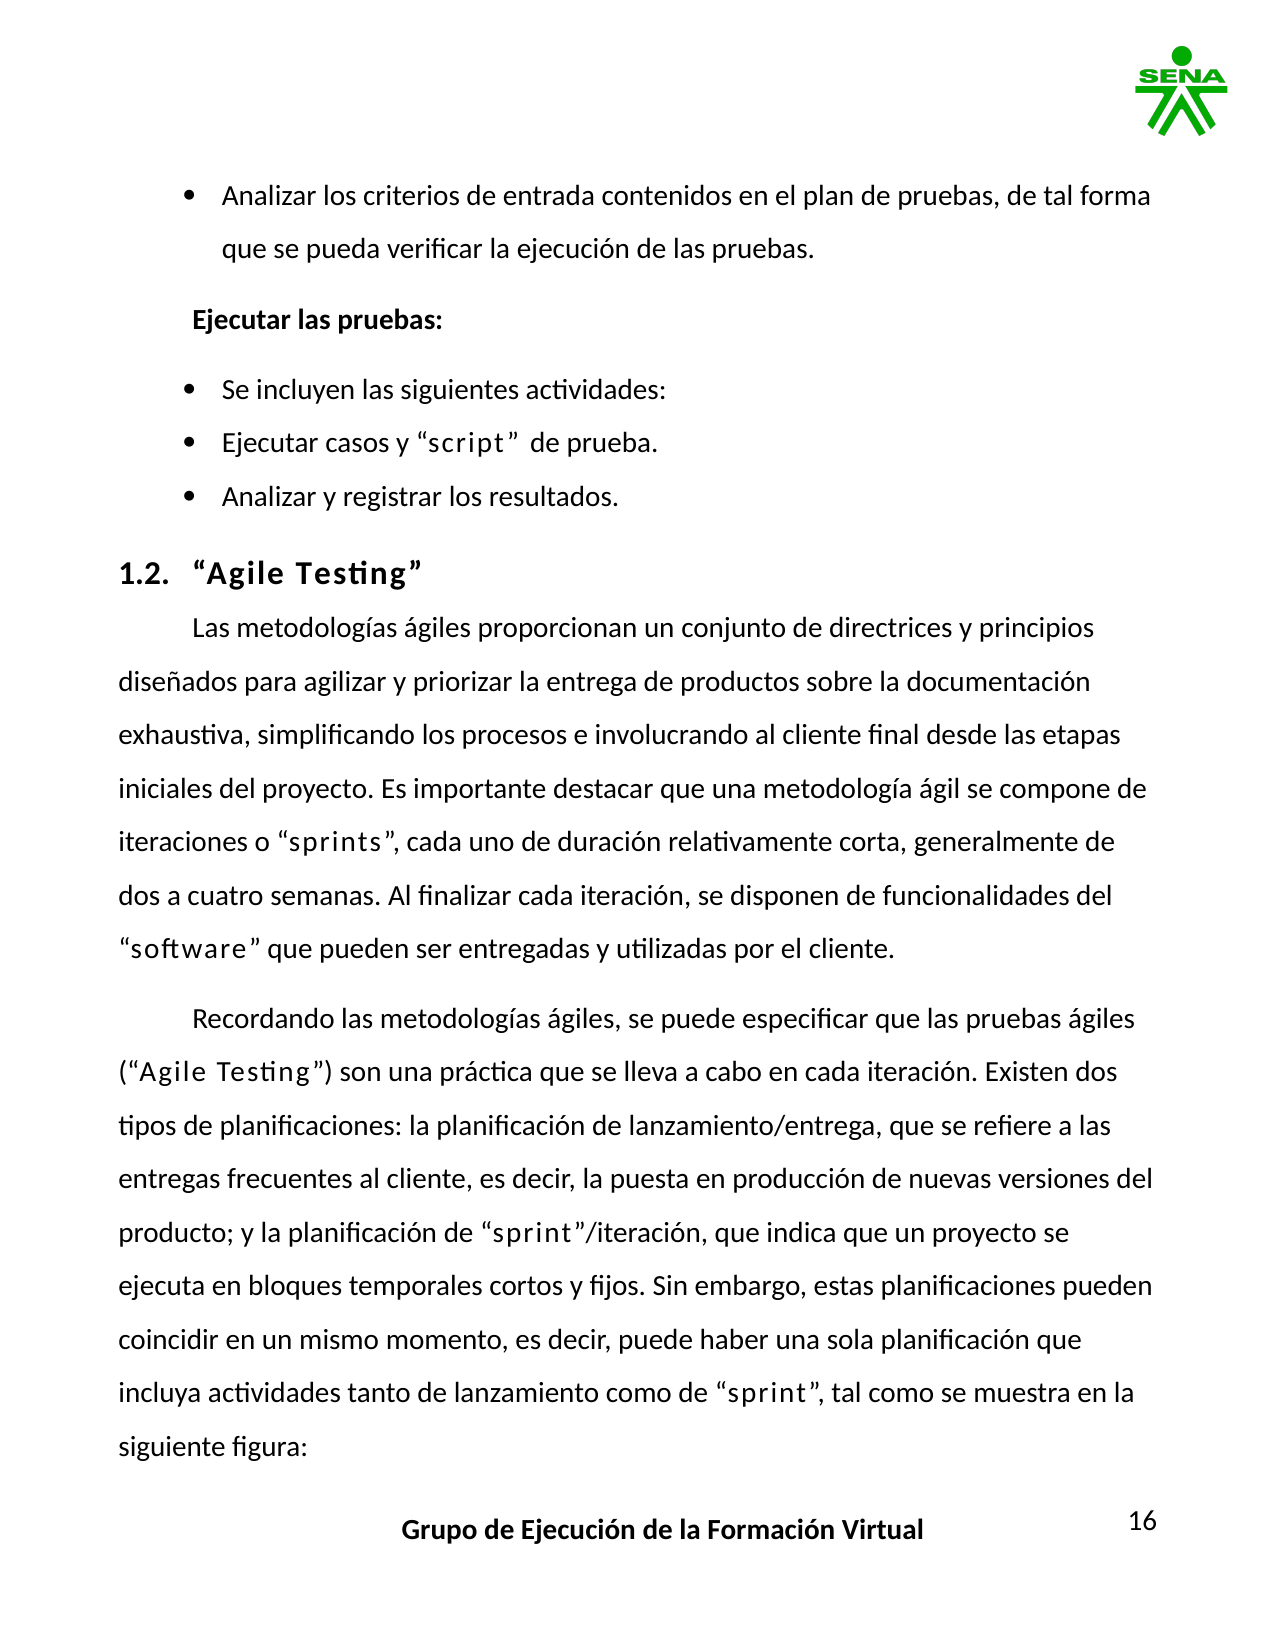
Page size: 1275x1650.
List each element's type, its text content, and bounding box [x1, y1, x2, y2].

text Recordando las metodologías ágiles, se puede especificar que las pruebas ágiles (“Agile Testing”) son una práctica que se lleva a cabo en cada iteración. Existen dos tipos de planificaciones: la planificación de lanzamiento/entrega, que se refiere a las entregas frecuentes al cliente, es decir, la puesta en producción de nuevas versiones del producto; y la planificación de “sprint”/iteración, que indica que un proyecto se ejecuta en bloques temporales cortos y fijos. Sin embargo, estas planificaciones pueden coincidir en un mismo momento, es decir, puede haber una sola planificación que incluya actividades tanto de lanzamiento como de “sprint”, tal como se muestra en la siguiente figura: [118, 1000, 1157, 1463]
picture [1135, 46, 1228, 136]
text Ejecutar las pruebas: [118, 301, 1157, 336]
list Analizar y registrar los resultados. [184, 478, 1157, 513]
list Analizar los criterios de entrada contenidos en el plan de pruebas, de tal forma que se pueda verificar la ejecución de las pruebas. [184, 177, 1157, 266]
list Se incluyen las siguientes actividades: [184, 371, 1157, 406]
subtitle “Agile Testing” [118, 552, 1157, 593]
list Ejecutar casos y “script” de prueba. [184, 424, 1157, 460]
text Las metodologías ágiles proporcionan un conjunto de directrices y principios diseñados para agilizar y priorizar la entrega de productos sobre la documentación exhaustiva, simplificando los procesos e involucrando al cliente final desde las etapas iniciales del proyecto. Es importante destacar que una metodología ágil se compone de iteraciones o “sprints”, cada uno de duración relativamente corta, generalmente de dos a cuatro semanas. Al finalizar cada iteración, se disponen de funcionalidades del “software” que pueden ser entregadas y utilizadas por el cliente. [118, 609, 1157, 966]
